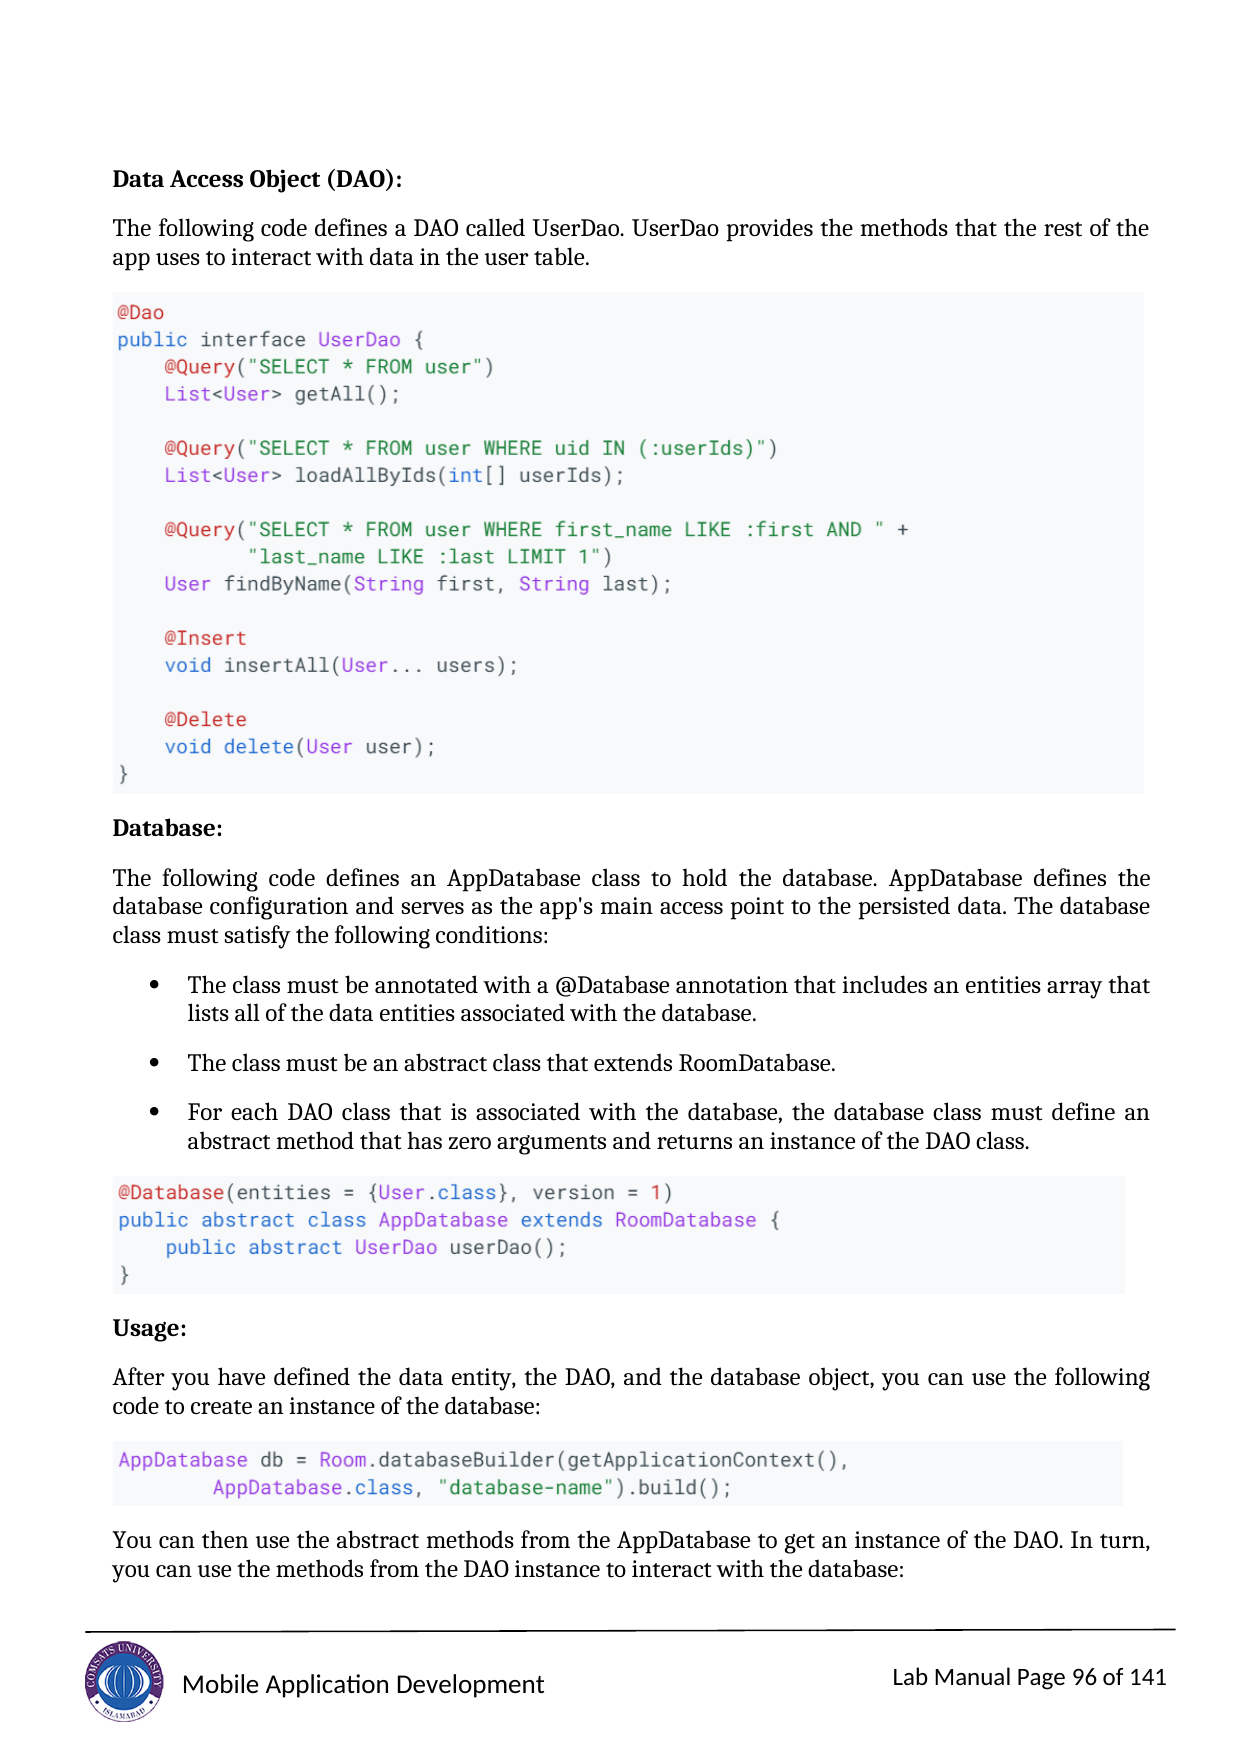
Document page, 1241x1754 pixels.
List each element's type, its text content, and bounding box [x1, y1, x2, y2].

subtitle Usage: [112, 1314, 1240, 1343]
subtitle Database: [112, 814, 1240, 843]
text After you have defined the data entity, the DAO, and the database object, you can use the following code to create an instance of the database: [112, 1363, 1152, 1421]
text You can then use the abstract methods from the AppDatabase to get an instance of the DAO. In turn, you can use the methods from the DAO instance to interact with the database: [112, 1526, 1152, 1583]
list The class must be an abstract class that extends RoomDatabase. [150, 1049, 1152, 1077]
list The class must be annotated with a @Database annotation that includes an entities array that lists all of the data entities associated with the database. [150, 971, 1152, 1028]
list For each DAO class that is associated with the database, the database class must define an abstract method that has zero arguments and returns an instance of the DAO class. [150, 1098, 1152, 1156]
subtitle Data Access Object (DAO): [112, 164, 1240, 193]
text The following code defines a DAO called UserDao. UserDao provides the methods that the rest of the app uses to interact with data in the user table. [112, 214, 1152, 272]
picture [112, 292, 1144, 794]
picture [112, 1441, 1123, 1506]
picture [112, 1176, 1125, 1294]
picture [85, 1641, 165, 1722]
text The following code defines an AppDatabase class to hold the database. AppDatabase defines the database configuration and serves as the app's main access point to the persisted data. The database class must satisfy the following conditions: [112, 863, 1152, 950]
